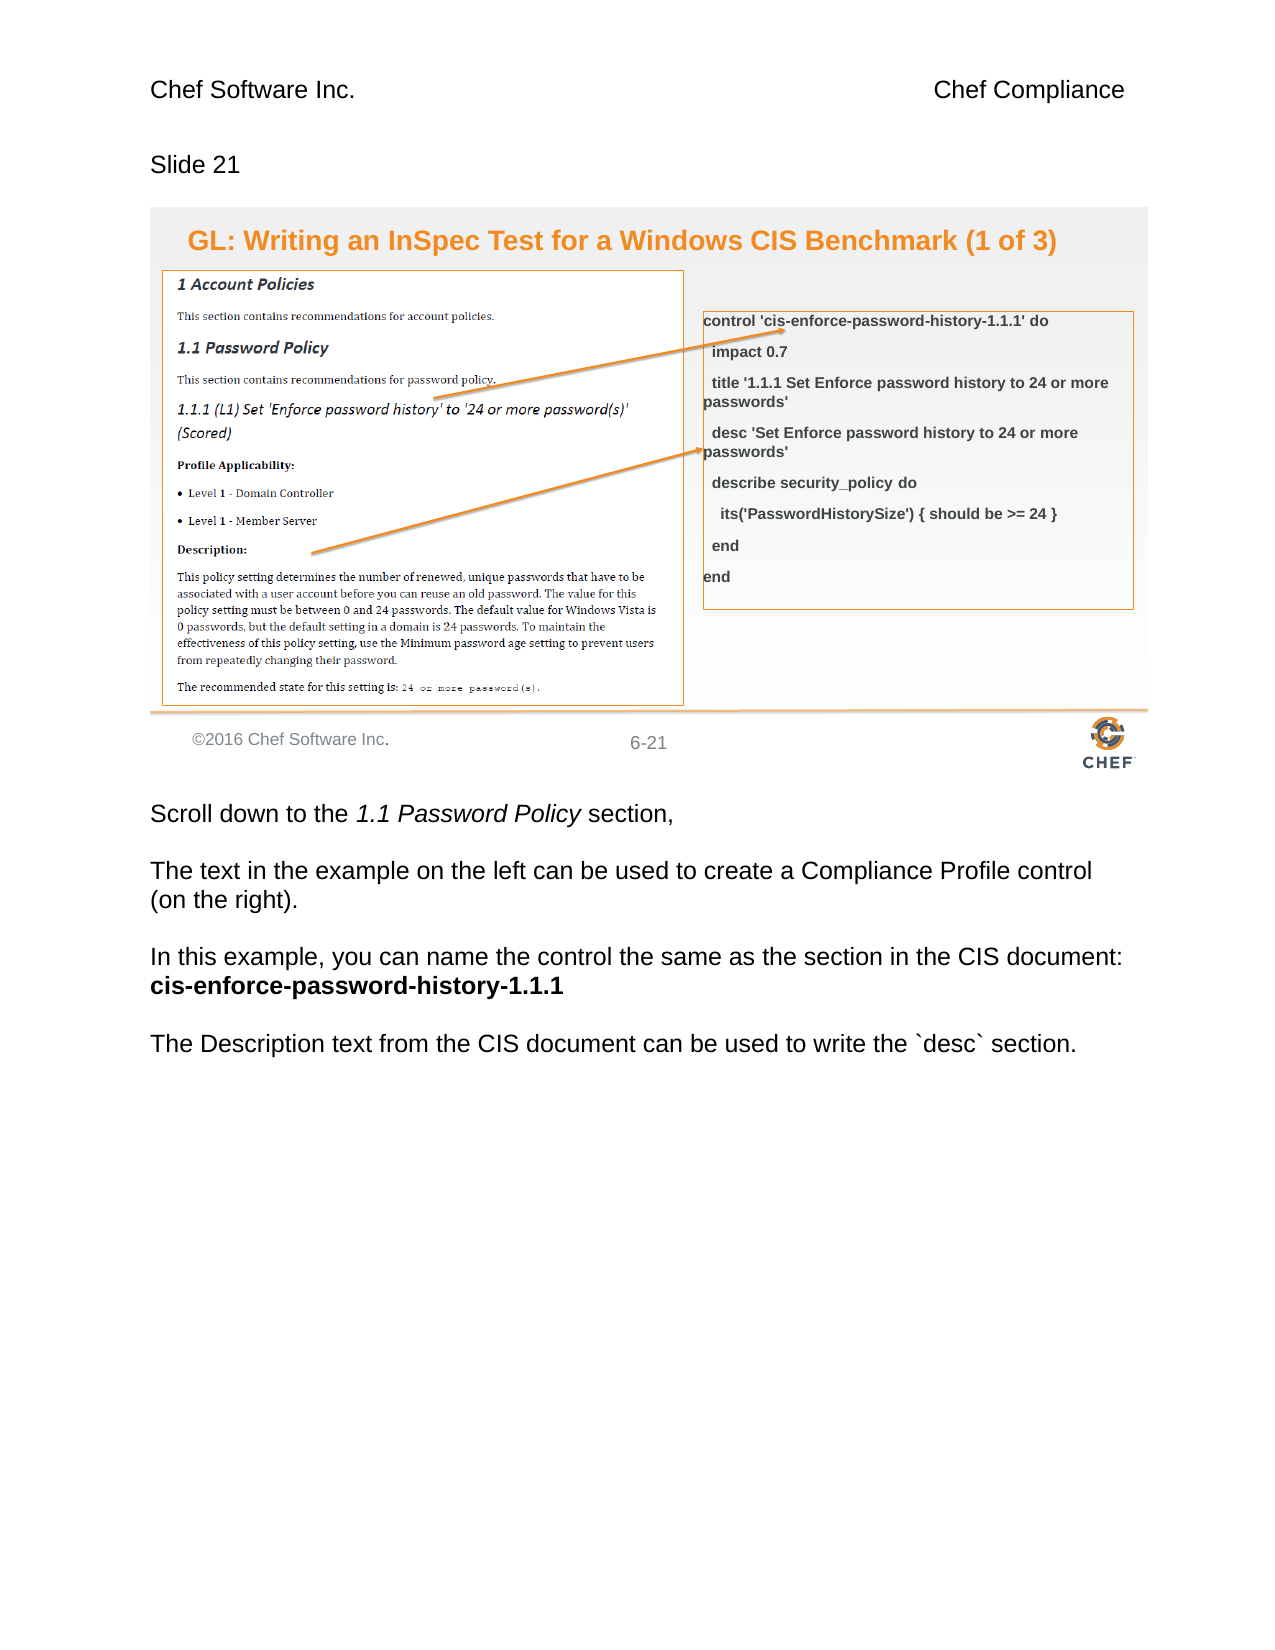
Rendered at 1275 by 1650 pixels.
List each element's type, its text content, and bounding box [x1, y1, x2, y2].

text Slide 21 [150, 150, 1125, 179]
text Scroll down to the 1.1 Password Policy section, [150, 798, 1125, 827]
text The Description text from the CIS document can be used to write the `desc` section. [150, 1028, 1125, 1057]
text The text in the example on the left can be used to create a Compliance Profile control (on the right). In this example, you can name the control the same as the section in the CIS document: cis-enforce-password-history-1.1.1 [150, 856, 1125, 1000]
